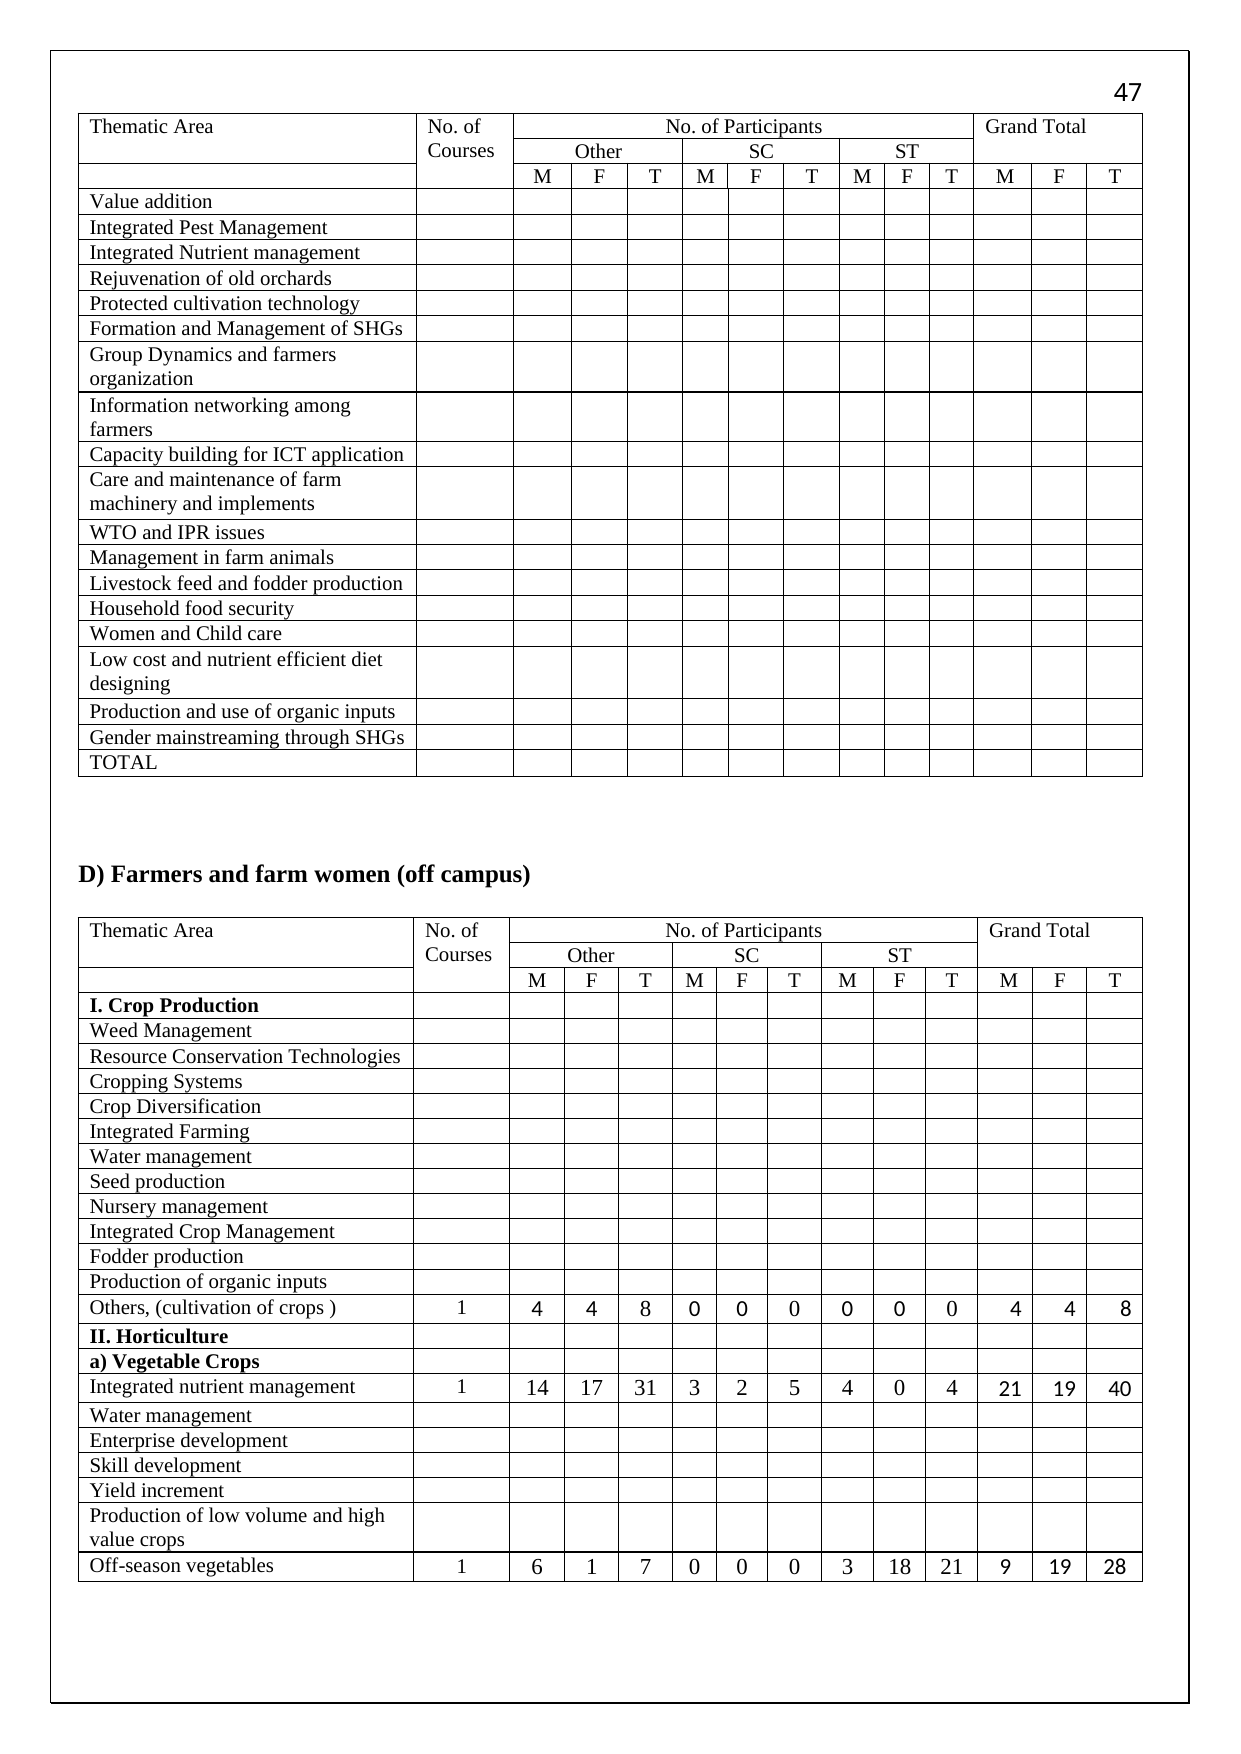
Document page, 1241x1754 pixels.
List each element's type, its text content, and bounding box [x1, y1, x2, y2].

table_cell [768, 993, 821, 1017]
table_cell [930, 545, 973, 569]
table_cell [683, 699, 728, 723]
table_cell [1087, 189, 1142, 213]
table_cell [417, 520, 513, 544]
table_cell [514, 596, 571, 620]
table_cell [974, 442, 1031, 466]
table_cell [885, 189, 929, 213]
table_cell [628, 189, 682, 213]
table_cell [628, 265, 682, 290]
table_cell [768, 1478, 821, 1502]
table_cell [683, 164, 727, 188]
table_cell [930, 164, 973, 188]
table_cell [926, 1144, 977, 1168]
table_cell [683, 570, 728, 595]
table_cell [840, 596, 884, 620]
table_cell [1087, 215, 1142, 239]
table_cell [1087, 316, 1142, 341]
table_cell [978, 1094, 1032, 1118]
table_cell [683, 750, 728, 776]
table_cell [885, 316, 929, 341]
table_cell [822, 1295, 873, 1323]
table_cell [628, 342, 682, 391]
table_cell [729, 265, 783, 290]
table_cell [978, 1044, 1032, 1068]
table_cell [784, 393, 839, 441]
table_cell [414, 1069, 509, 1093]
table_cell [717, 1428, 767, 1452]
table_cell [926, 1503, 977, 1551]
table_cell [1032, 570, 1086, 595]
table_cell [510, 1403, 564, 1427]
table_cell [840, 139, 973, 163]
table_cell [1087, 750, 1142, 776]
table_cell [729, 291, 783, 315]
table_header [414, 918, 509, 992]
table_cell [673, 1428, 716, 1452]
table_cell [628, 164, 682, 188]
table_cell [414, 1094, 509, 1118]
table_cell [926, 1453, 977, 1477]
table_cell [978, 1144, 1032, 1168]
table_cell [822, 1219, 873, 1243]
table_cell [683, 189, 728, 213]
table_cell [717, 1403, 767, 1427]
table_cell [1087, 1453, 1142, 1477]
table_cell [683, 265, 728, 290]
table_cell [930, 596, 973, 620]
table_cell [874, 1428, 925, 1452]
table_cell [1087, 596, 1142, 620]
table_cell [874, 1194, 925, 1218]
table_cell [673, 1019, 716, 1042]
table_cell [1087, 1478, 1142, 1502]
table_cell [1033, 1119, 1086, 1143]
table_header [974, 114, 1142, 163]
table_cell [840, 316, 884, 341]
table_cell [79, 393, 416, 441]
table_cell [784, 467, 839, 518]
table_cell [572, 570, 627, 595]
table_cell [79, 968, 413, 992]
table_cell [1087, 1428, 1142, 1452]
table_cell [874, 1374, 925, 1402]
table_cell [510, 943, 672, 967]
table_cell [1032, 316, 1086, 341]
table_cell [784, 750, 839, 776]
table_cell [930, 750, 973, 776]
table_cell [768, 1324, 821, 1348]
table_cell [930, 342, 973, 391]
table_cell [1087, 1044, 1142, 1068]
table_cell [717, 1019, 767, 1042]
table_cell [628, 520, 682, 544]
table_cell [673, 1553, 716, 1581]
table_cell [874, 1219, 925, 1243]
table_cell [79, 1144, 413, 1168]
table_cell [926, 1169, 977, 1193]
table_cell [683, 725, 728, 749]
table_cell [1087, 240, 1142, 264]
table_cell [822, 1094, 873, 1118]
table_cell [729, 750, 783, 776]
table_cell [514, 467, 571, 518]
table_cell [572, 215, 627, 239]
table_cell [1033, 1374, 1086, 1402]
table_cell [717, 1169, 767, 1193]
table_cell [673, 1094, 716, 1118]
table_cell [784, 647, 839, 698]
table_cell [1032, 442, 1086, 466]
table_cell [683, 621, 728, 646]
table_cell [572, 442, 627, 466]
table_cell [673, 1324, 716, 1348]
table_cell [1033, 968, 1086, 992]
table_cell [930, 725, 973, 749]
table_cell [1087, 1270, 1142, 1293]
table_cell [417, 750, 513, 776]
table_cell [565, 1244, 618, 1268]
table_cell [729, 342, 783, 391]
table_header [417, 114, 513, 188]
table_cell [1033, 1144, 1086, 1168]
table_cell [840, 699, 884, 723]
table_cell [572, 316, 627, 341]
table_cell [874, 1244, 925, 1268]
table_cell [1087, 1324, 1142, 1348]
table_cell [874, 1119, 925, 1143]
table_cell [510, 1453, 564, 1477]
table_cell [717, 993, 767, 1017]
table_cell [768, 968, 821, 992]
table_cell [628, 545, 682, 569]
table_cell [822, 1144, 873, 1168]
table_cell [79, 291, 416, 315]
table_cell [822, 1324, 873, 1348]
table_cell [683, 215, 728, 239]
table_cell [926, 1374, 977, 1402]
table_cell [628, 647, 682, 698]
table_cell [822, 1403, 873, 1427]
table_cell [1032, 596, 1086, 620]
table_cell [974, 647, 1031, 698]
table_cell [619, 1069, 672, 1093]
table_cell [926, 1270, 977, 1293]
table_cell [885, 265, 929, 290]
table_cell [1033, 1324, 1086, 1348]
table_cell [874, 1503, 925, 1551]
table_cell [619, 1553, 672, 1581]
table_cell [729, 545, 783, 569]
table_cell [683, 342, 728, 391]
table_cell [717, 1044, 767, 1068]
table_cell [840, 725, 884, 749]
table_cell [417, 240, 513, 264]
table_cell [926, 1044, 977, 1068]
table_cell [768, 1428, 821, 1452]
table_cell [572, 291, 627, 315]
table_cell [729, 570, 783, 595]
text D) Farmers and farm women (off campus) [78, 859, 1142, 888]
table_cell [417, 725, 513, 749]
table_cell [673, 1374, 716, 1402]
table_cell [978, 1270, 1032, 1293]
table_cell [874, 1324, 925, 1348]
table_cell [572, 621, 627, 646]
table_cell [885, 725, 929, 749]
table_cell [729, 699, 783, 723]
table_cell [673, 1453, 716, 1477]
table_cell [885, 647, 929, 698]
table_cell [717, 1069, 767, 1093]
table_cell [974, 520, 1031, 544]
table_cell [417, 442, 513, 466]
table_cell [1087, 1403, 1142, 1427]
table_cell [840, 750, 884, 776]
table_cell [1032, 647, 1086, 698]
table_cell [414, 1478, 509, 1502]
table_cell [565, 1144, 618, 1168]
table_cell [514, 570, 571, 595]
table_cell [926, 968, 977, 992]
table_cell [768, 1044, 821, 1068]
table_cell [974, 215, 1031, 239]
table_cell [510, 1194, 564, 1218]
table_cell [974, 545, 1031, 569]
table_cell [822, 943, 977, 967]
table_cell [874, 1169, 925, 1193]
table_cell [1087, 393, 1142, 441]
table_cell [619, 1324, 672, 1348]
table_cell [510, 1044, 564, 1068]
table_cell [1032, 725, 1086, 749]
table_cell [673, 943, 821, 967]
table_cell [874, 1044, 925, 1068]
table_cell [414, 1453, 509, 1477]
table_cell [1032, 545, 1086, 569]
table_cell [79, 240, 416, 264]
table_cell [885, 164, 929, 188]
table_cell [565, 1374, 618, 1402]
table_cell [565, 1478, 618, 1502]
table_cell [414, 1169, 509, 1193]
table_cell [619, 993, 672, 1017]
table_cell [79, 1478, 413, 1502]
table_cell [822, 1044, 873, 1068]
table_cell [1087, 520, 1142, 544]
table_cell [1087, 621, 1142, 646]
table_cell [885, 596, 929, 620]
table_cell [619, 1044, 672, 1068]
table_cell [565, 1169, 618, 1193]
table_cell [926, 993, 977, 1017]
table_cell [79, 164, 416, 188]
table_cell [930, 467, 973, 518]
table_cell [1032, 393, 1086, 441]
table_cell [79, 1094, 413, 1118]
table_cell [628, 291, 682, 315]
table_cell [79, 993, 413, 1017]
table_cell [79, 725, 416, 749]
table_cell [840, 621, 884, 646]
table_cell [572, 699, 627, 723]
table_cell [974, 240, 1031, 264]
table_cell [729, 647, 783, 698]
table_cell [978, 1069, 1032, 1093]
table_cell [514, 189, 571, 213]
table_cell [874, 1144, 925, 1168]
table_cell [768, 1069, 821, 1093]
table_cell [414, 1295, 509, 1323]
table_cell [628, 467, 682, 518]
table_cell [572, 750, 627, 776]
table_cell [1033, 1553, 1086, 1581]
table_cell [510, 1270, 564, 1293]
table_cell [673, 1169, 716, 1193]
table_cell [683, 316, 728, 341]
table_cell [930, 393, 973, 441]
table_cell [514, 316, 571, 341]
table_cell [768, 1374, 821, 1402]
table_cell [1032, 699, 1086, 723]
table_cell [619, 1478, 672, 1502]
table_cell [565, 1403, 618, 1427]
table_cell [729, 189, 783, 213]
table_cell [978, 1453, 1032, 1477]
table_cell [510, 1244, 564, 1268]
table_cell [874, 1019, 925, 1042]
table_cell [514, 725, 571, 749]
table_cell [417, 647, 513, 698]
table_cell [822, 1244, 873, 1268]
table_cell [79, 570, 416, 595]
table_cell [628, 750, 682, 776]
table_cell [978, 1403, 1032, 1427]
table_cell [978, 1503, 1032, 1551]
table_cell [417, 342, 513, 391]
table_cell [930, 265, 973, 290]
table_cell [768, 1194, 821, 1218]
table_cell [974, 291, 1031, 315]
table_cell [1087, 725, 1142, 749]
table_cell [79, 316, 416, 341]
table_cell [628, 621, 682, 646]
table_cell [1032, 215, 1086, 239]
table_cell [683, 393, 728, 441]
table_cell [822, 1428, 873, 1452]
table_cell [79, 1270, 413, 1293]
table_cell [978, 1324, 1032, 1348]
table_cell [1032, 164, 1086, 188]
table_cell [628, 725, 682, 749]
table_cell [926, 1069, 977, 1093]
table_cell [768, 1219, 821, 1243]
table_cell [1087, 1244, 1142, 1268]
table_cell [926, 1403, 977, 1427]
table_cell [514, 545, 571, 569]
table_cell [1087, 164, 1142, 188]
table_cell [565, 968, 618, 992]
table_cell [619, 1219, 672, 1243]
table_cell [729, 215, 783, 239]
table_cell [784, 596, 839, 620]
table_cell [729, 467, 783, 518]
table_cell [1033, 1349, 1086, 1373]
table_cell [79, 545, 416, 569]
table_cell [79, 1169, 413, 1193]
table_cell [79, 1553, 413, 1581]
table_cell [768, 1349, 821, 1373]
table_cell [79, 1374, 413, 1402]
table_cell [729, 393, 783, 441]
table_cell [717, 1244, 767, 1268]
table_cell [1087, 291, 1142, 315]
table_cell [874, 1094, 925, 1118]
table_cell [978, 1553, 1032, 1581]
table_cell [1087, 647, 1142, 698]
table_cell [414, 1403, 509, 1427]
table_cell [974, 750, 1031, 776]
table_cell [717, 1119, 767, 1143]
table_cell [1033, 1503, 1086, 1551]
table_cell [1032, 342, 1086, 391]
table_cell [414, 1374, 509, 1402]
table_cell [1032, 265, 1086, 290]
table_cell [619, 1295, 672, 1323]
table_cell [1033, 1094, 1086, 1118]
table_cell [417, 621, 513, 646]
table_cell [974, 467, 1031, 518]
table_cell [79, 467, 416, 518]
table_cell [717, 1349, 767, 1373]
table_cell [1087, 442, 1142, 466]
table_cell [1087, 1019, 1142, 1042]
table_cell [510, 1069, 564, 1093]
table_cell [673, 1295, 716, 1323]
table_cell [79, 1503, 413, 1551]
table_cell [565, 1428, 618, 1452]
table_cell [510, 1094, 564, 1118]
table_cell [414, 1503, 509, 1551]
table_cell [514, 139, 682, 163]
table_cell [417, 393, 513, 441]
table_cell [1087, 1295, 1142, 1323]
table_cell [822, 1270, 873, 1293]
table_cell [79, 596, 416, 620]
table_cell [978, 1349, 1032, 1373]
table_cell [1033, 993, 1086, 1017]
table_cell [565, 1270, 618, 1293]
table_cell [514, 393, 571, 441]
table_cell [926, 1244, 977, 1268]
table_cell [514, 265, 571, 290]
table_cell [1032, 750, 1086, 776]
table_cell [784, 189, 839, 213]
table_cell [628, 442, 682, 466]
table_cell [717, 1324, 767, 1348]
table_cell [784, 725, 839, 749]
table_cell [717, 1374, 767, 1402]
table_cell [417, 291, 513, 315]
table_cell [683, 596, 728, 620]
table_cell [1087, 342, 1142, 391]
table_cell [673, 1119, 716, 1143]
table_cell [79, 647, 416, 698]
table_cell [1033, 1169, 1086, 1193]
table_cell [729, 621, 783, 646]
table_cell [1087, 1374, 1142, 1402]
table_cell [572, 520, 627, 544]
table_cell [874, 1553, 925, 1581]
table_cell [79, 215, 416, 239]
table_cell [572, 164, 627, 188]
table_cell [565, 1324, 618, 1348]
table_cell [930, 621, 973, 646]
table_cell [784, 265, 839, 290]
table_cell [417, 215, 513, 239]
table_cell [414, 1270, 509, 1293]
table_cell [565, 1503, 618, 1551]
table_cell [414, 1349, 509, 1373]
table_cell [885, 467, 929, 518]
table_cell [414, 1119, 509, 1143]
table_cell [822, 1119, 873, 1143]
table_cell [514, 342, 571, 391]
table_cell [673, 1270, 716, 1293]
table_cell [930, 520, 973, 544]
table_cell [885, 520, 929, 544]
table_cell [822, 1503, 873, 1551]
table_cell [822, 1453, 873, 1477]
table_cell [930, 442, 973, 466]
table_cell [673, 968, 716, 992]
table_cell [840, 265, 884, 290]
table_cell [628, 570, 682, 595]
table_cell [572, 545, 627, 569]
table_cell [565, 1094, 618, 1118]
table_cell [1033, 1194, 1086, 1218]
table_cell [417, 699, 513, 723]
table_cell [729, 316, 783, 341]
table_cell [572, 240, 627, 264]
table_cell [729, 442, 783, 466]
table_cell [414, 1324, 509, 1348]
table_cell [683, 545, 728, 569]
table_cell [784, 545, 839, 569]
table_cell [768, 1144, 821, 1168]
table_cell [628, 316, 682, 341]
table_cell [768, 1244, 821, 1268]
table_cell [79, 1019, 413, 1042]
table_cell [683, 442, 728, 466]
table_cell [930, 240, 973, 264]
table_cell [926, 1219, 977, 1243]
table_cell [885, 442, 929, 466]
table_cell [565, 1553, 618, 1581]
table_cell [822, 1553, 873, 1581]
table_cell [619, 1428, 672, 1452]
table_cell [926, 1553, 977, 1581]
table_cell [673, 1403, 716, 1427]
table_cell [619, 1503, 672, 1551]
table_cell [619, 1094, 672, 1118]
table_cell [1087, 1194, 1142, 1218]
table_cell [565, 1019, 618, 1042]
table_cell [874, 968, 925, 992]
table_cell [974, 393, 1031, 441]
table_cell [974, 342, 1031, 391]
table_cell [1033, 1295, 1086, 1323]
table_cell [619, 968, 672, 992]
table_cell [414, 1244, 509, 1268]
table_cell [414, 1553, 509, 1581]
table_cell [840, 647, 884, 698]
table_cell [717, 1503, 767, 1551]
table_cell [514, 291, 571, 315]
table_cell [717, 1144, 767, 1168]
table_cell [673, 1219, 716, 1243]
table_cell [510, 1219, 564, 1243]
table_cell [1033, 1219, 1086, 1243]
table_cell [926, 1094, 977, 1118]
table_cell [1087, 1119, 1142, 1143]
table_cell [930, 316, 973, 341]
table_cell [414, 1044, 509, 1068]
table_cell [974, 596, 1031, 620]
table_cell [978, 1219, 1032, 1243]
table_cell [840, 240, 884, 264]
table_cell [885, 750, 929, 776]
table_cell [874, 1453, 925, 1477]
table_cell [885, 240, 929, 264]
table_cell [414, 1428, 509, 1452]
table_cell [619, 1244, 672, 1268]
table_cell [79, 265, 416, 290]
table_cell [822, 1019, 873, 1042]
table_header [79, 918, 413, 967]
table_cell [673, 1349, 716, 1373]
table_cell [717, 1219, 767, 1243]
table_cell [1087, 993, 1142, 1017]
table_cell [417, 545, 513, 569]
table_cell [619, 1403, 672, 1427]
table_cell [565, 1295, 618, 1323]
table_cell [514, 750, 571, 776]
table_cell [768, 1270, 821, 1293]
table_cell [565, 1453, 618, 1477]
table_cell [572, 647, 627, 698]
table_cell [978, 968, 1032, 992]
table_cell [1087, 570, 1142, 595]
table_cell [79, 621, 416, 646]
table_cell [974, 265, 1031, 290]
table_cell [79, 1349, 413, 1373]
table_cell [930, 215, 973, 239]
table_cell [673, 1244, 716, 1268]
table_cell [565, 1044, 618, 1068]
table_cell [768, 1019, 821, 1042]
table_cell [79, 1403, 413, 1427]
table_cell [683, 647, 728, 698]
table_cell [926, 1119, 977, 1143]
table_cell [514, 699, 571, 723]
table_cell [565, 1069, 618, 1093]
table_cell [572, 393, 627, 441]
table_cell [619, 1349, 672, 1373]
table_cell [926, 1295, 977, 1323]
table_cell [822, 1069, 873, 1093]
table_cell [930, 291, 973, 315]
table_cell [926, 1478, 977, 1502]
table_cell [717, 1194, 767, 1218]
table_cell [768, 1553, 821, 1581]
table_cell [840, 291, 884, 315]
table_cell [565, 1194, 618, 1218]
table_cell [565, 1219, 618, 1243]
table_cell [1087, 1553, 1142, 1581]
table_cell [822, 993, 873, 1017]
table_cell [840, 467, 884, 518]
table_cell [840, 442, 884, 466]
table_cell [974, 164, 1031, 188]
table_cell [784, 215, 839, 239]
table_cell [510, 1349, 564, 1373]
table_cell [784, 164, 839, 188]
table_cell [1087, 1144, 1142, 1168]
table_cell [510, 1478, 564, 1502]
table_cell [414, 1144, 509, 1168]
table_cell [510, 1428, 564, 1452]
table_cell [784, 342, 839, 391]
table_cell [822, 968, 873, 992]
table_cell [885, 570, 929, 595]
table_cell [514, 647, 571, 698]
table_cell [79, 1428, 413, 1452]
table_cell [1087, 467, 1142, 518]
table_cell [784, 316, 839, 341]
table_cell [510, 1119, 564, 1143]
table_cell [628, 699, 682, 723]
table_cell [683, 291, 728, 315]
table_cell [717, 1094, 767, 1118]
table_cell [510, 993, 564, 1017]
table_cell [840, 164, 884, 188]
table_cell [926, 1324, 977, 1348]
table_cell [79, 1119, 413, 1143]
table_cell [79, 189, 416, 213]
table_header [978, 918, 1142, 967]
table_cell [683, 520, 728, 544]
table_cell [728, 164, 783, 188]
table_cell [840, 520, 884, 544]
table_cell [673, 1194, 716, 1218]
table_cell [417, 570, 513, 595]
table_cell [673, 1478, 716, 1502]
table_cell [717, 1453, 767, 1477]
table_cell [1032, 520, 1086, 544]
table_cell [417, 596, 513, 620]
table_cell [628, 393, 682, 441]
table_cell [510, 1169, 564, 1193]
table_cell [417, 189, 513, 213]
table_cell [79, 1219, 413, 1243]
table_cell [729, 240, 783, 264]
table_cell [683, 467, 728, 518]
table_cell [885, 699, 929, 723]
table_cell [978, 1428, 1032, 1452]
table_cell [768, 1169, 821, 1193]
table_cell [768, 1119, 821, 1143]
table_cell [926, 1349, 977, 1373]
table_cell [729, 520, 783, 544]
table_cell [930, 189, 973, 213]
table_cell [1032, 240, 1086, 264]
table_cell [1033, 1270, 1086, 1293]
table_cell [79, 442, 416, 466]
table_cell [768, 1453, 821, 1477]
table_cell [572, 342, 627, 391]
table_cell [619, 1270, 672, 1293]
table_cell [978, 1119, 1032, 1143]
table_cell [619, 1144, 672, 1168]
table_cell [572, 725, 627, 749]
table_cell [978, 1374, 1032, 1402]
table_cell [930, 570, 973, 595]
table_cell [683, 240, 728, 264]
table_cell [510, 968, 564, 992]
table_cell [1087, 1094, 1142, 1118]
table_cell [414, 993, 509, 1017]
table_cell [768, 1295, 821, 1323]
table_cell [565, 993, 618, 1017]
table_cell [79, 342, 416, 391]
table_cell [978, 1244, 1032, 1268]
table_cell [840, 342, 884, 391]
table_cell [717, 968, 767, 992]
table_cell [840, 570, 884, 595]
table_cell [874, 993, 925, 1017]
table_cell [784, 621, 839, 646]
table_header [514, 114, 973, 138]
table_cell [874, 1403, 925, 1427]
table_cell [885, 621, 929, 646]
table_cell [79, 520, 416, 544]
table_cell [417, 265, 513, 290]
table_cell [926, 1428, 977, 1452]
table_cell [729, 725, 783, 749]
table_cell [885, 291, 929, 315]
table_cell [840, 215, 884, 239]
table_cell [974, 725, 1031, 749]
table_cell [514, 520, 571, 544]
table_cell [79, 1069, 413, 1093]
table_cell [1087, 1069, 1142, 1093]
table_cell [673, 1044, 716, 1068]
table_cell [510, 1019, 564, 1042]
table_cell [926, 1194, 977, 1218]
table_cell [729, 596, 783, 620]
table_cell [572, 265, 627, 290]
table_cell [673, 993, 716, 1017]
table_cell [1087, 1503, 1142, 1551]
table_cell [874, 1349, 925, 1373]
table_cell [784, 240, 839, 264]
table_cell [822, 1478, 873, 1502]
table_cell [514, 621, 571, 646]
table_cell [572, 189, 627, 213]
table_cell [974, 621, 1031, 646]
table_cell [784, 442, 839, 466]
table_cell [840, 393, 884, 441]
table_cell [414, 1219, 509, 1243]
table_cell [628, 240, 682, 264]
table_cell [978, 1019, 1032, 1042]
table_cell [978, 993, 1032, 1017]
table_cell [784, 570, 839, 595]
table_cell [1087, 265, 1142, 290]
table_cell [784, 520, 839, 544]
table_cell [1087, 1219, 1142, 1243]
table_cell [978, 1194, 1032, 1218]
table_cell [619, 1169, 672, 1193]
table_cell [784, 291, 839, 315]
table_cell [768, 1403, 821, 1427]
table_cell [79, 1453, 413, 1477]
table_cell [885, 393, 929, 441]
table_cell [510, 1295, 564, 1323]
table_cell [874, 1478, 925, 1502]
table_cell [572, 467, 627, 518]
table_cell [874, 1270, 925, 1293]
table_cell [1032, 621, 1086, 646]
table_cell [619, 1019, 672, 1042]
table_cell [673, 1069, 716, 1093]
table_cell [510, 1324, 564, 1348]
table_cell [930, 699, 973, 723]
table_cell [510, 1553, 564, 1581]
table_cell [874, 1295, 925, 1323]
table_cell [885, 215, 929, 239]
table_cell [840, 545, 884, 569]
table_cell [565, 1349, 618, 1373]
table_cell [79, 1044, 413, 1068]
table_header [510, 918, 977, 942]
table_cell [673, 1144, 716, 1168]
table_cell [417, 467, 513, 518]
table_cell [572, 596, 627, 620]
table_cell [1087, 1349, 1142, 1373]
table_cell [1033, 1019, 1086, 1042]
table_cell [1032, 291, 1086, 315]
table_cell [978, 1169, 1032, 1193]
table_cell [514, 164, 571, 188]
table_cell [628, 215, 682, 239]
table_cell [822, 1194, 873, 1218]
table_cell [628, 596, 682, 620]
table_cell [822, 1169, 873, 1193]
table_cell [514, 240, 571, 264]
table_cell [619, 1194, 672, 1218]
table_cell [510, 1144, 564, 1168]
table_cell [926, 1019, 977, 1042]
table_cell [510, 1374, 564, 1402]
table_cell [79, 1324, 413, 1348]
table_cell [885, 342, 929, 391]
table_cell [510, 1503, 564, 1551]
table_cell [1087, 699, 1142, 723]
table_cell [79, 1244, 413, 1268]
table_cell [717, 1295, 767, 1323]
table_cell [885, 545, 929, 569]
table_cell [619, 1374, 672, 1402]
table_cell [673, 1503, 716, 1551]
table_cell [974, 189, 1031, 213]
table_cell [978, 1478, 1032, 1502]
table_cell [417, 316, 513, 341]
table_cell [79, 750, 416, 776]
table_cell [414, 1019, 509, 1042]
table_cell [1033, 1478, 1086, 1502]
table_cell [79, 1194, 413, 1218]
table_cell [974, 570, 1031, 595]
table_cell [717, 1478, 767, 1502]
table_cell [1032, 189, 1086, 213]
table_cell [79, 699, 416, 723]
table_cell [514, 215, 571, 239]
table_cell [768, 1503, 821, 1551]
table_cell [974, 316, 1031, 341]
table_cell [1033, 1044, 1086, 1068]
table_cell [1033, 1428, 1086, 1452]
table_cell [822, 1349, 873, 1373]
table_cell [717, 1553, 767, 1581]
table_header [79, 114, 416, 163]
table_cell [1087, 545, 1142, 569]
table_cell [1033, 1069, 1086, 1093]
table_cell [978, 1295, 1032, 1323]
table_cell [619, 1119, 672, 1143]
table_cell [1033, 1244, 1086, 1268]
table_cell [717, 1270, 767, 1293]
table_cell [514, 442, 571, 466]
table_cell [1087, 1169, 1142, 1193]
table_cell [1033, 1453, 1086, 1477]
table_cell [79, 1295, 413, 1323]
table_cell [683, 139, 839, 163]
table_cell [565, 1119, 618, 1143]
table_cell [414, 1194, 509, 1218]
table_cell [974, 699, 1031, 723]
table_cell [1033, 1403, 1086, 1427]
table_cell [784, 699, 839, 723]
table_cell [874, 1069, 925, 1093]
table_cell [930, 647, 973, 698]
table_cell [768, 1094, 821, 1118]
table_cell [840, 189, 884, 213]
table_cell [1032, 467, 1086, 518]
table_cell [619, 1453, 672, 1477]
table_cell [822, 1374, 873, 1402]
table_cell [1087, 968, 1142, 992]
